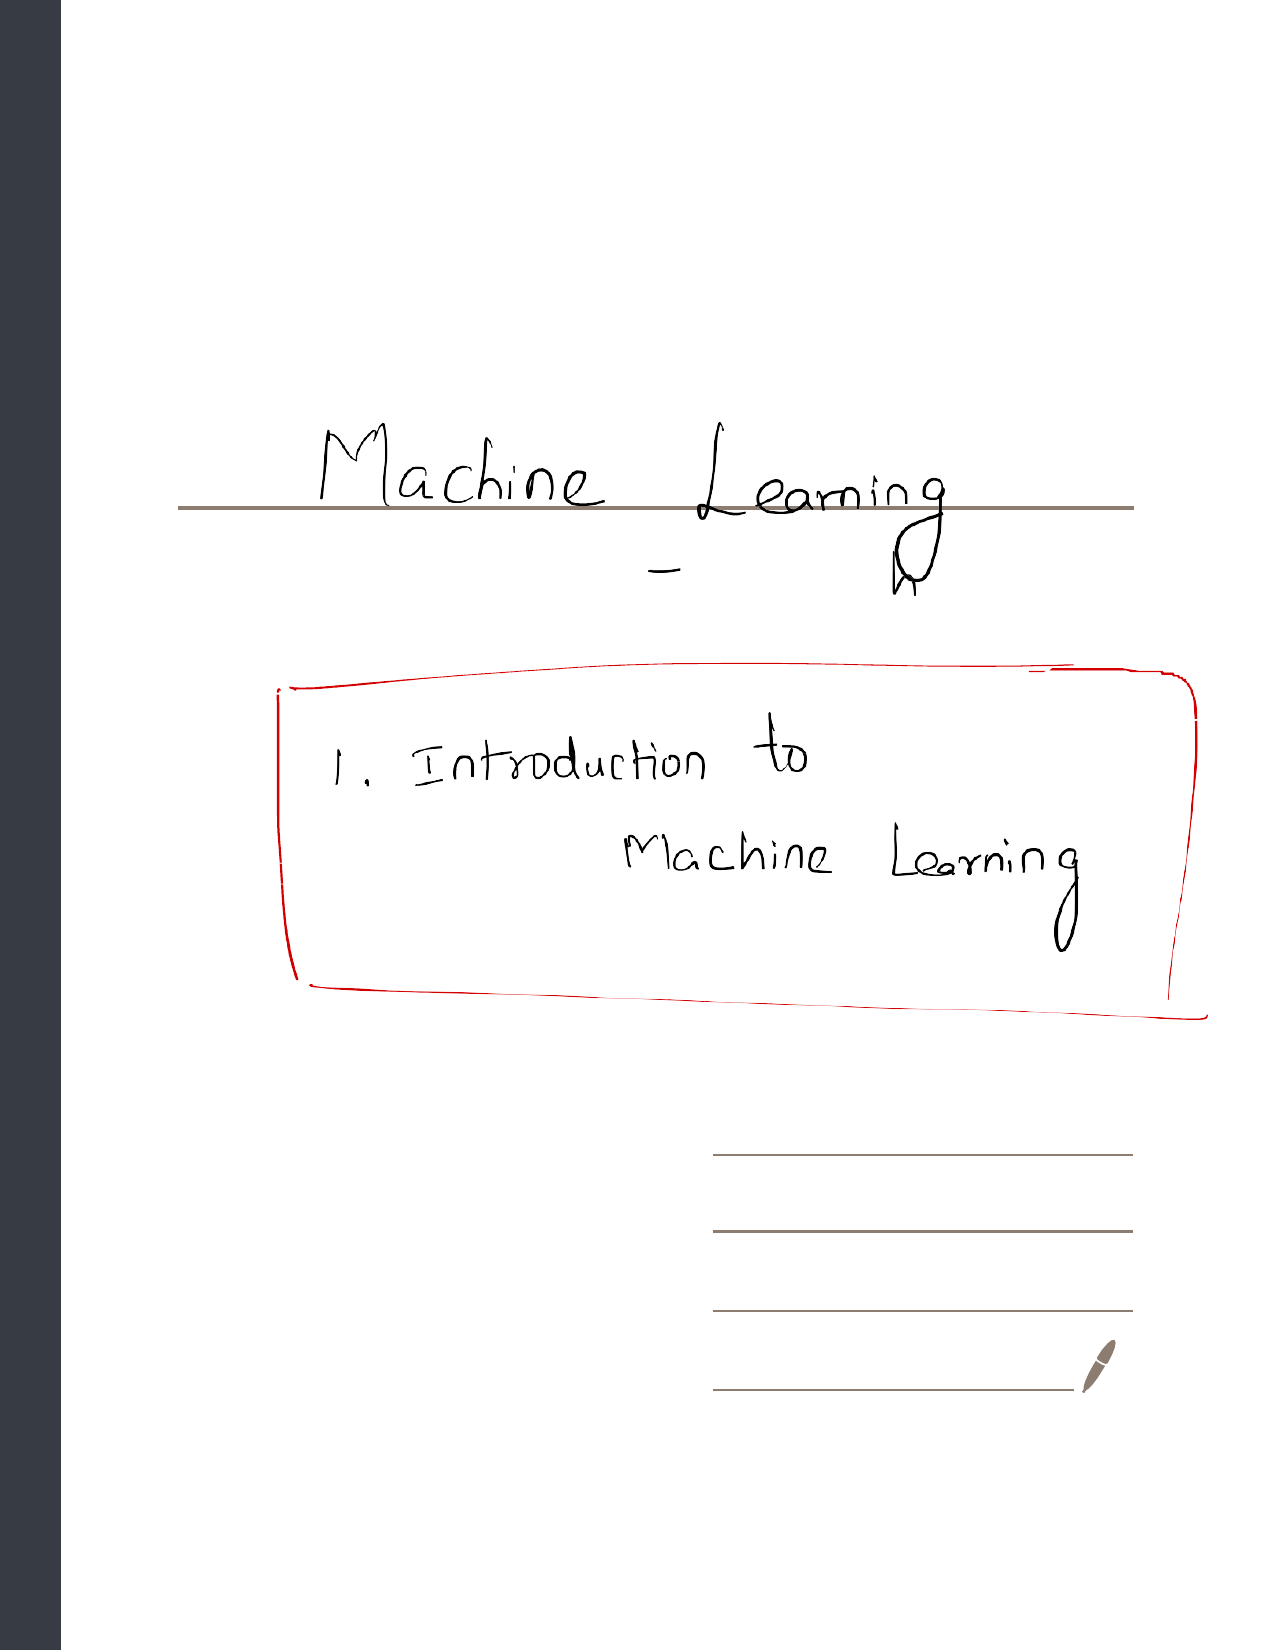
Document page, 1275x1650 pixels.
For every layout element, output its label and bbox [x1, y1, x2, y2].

picture [755, 479, 860, 514]
picture [648, 568, 681, 573]
picture [697, 422, 746, 520]
picture [871, 475, 945, 596]
picture [444, 437, 515, 503]
picture [526, 468, 605, 506]
picture [320, 423, 433, 506]
picture [309, 668, 1208, 1020]
